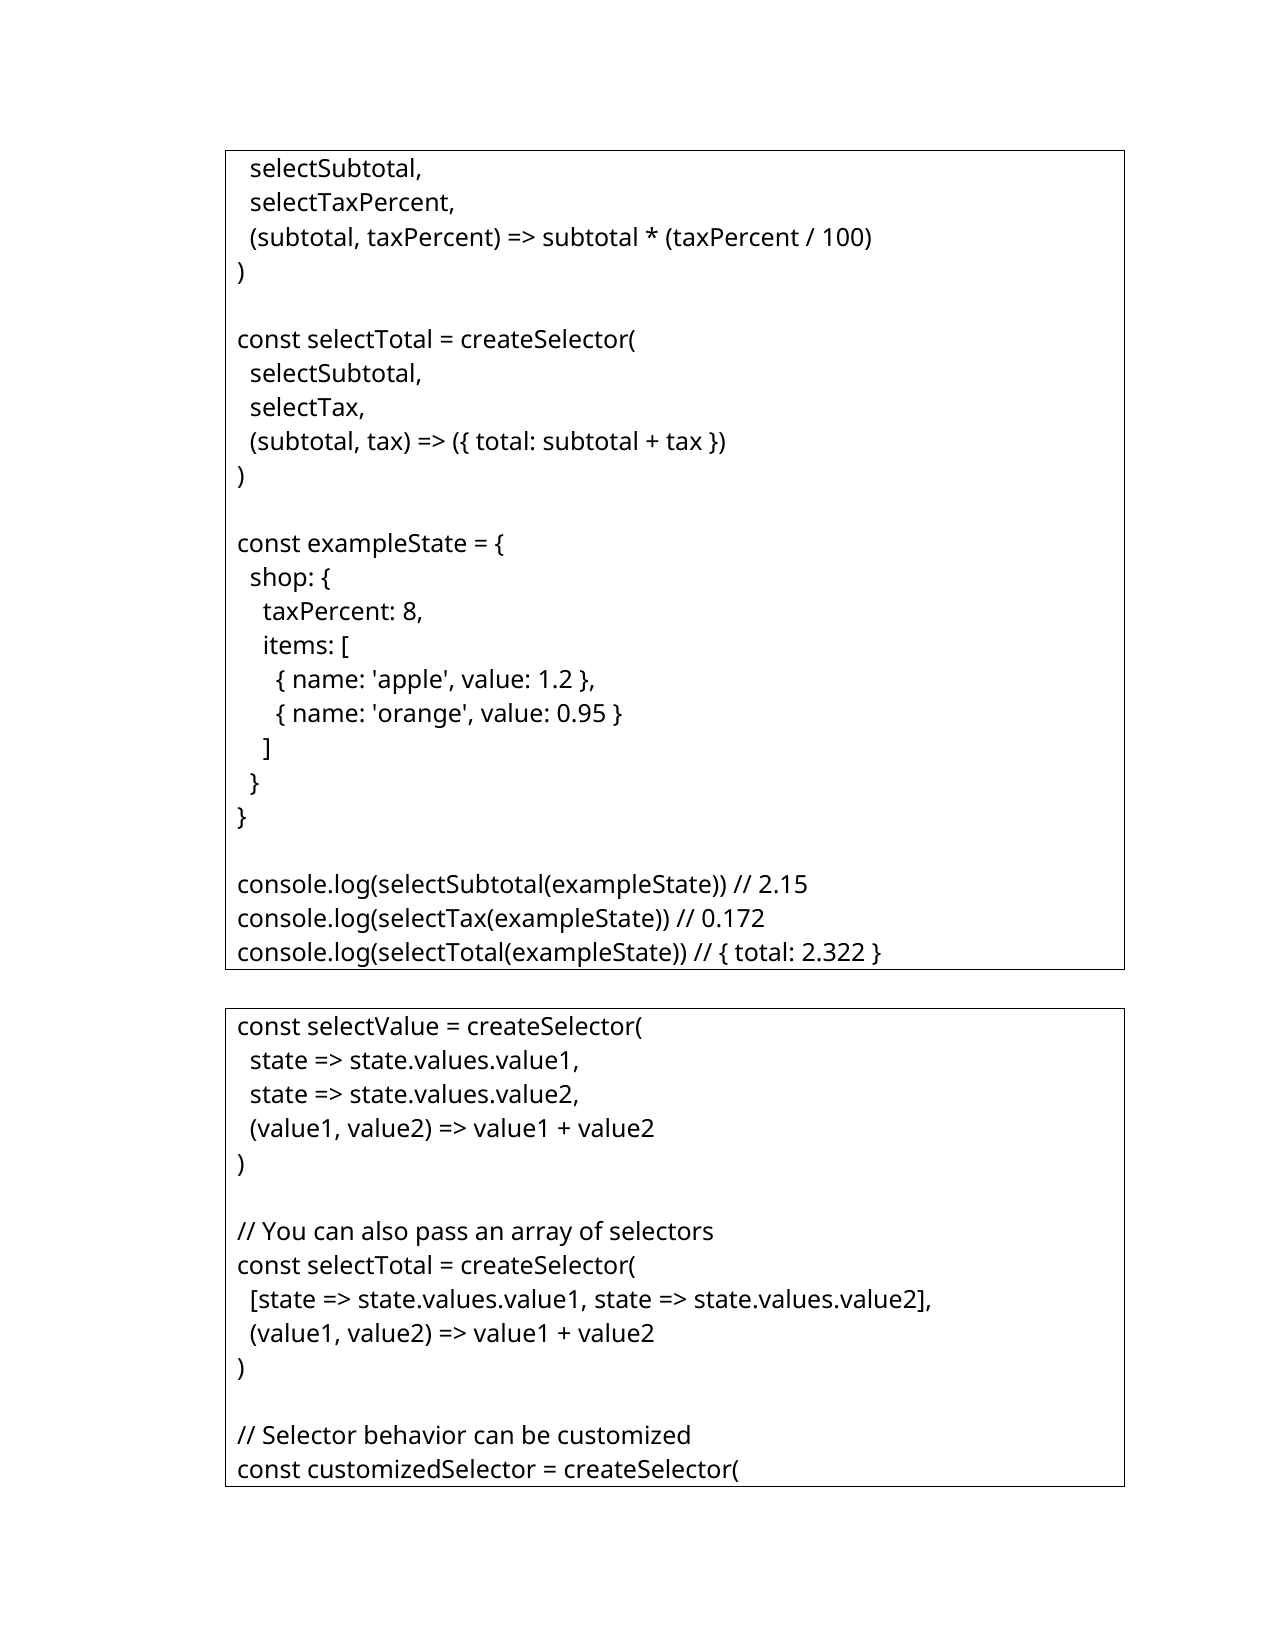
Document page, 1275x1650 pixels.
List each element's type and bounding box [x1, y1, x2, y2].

table_header [226, 1009, 1124, 1486]
table_header [226, 151, 1124, 968]
